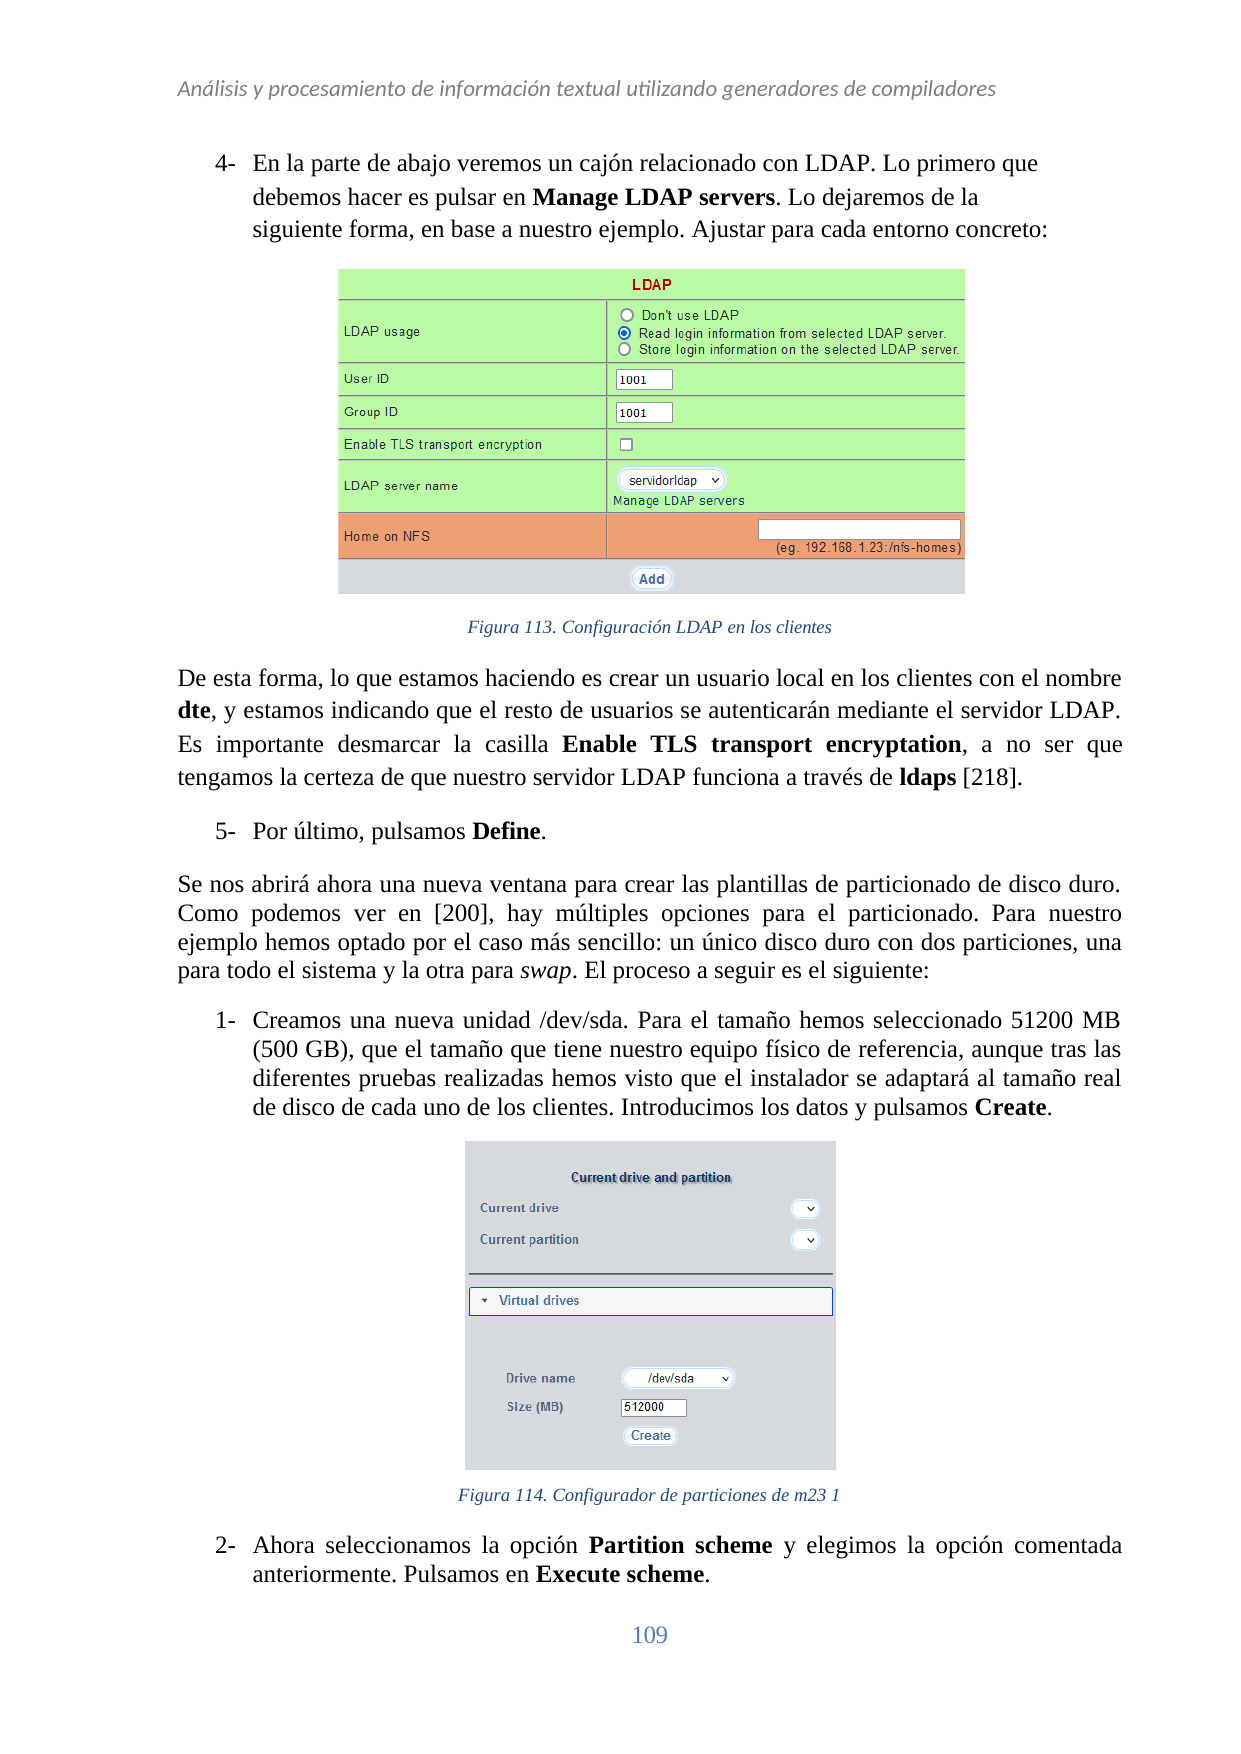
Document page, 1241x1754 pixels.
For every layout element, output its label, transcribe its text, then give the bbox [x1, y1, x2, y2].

picture [338, 269, 965, 594]
list En la parte de abajo veremos un cajón relacionado con LDAP. Lo primero que debemos hacer es pulsar en Manage LDAP servers. Lo dejaremos de la siguiente forma, en base a nuestro ejemplo. Ajustar para cada entorno concreto: [215, 148, 1075, 243]
list Creamos una nueva unidad /dev/sda. Para el tamaño hemos seleccionado 51200 MB (500 GB), que el tamaño que tiene nuestro equipo físico de referencia, aunque tras las diferentes pruebas realizadas hemos visto que el instalador se adaptará al tamaño real de disco de cada uno de los clientes. Introducimos los datos y pulsamos Create. [215, 1005, 1122, 1120]
picture [465, 1141, 837, 1470]
list Ahora seleccionamos la opción Partition scheme y elegimos la opción comentada anteriormente. Pulsamos en Execute scheme. [215, 1530, 1122, 1587]
text Se nos abrirá ahora una nueva ventana para crear las plantillas de particionado de disco duro. Como podemos ver en [200], hay múltiples opciones para el particionado. Para nuestro ejemplo hemos optado por el caso más sencillo: un único disco duro con dos particiones, una para todo el sistema y la otra para swap. El proceso a seguir es el siguiente: [177, 869, 1122, 984]
text De esta forma, lo que estamos haciendo es crear un usuario local en los clientes con el nombre dte, y estamos indicando que el resto de usuarios se autenticarán mediante el servidor LDAP. Es importante desmarcar la casilla Enable TLS transport encryptation, a no ser que tengamos la certeza de que nuestro servidor LDAP funciona a través de ldaps [218]. [177, 663, 1123, 790]
list Por último, pulsamos Define. [215, 816, 1173, 844]
text 109 [151, 1621, 1149, 1649]
